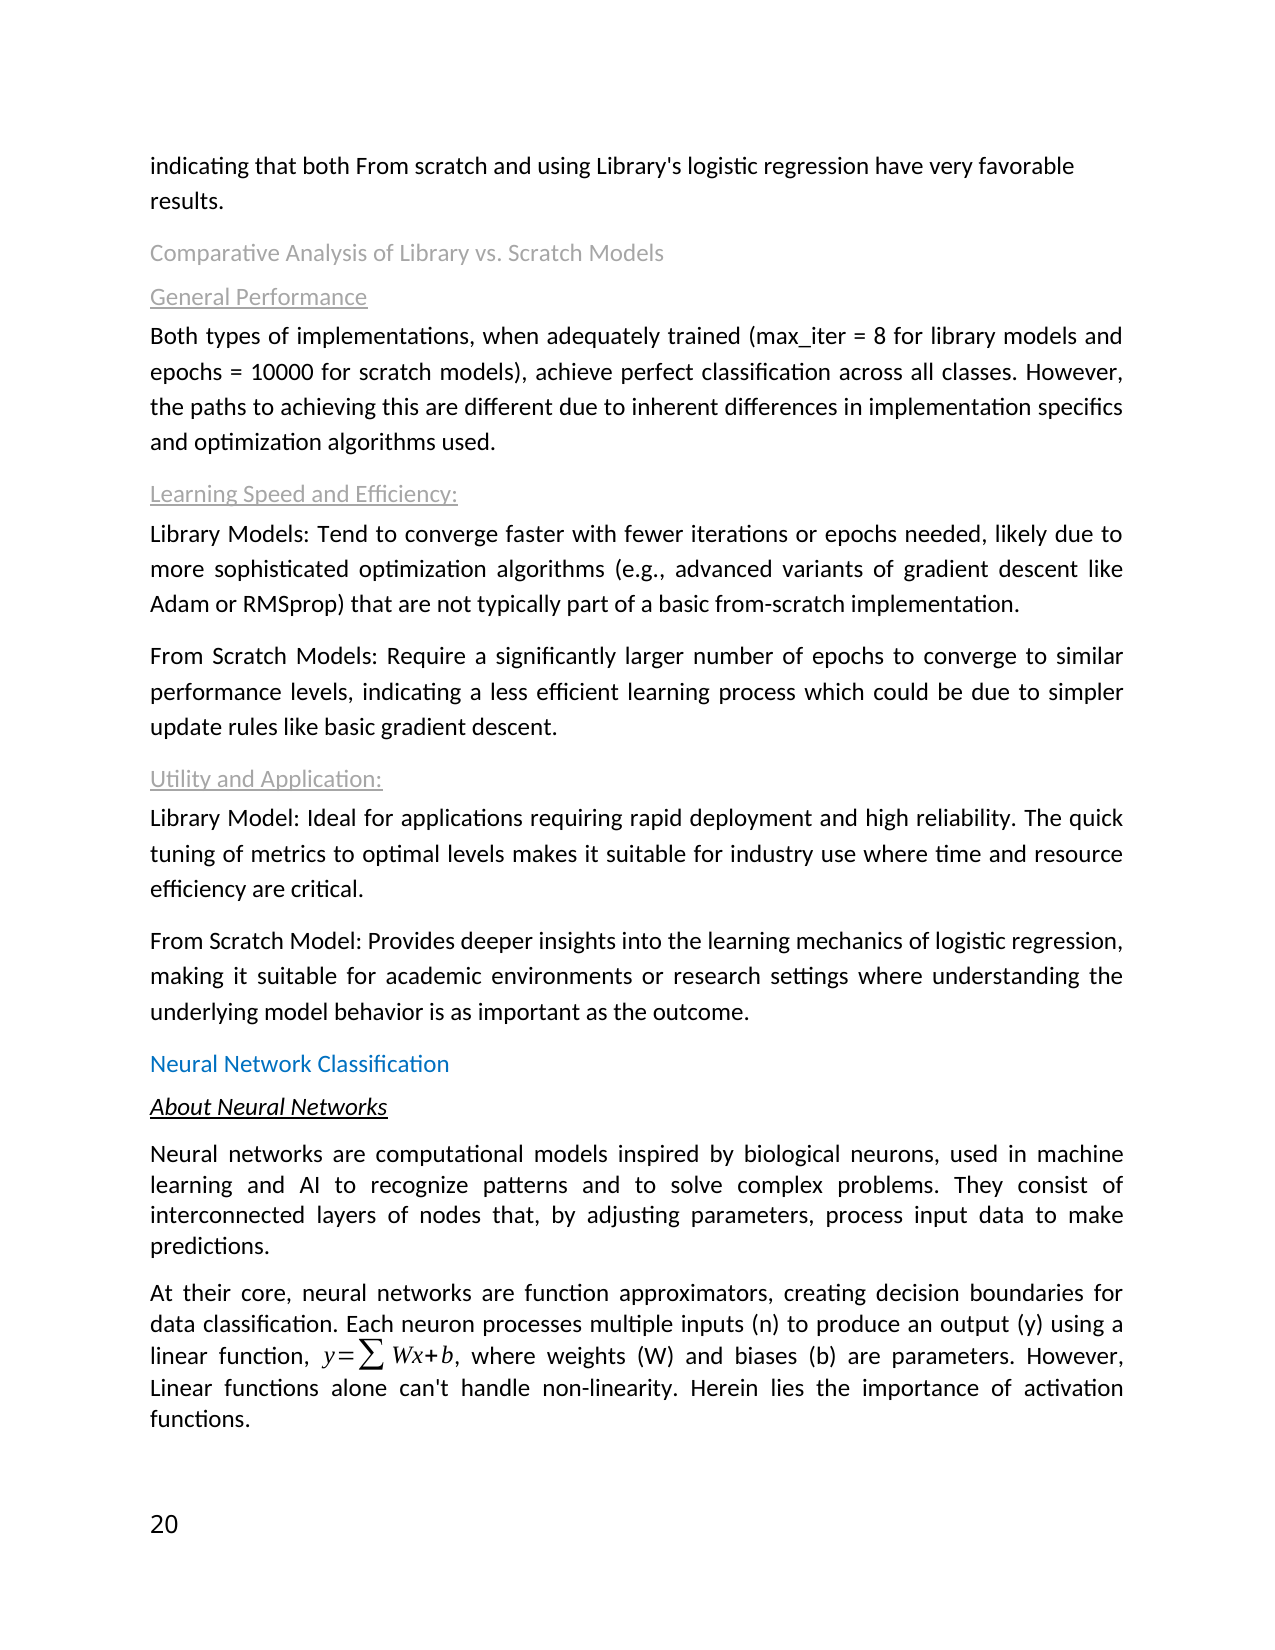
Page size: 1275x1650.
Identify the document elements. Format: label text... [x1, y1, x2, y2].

subtitle Neural Network Classification [150, 1048, 1125, 1078]
subtitle Utility and Application: [150, 763, 1125, 793]
subtitle General Performance [150, 281, 1125, 311]
text Neural networks are computational models inspired by biological neurons, used in machine learning and AI to recognize patterns and to solve complex problems. They consist of interconnected layers of nodes that, by adjusting parameters, process input data to make predictions. [150, 1138, 1125, 1261]
text Library Models: Tend to converge faster with fewer iterations or epochs needed, likely due to more sophisticated optimization algorithms (e.g., advanced variants of gradient descent like Adam or RMSprop) that are not typically part of a basic from-scratch implementation. [150, 518, 1125, 619]
text Both types of implementations, when adequately trained (max_iter = 8 for library models and epochs = 10000 for scratch models), achieve perfect classification across all classes. However, the paths to achieving this are different due to inherent differences in implementation specifics and optimization algorithms used. [150, 320, 1125, 457]
text About Neural Networks [150, 1091, 1125, 1122]
text Library Model: Ideal for applications requiring rapid deployment and high reliability. The quick tuning of metrics to optimal levels makes it suitable for industry use where time and resource efficiency are critical. [150, 802, 1125, 904]
text From Scratch Models: Require a significantly larger number of epochs to converge to similar performance levels, indicating a less efficient learning process which could be due to simpler update rules like basic gradient descent. [150, 640, 1125, 742]
text At their core, neural networks are function approximators, creating decision boundaries for data classification. Each neuron processes multiple inputs (n) to produce an output (y) using a linear function, , where weights (W) and biases (b) are parameters. However, Linear functions alone can't handle non-linearity. Herein lies the importance of activation functions. [150, 1277, 1125, 1434]
subtitle Comparative Analysis of Library vs. Scratch Models [150, 237, 1125, 268]
text From Scratch Model: Provides deeper insights into the learning mechanics of logistic regression, making it suitable for academic environments or research settings where understanding the underlying model behavior is as important as the outcome. [150, 925, 1125, 1026]
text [150, 150, 1125, 216]
subtitle Learning Speed and Efficiency: [150, 478, 1125, 509]
